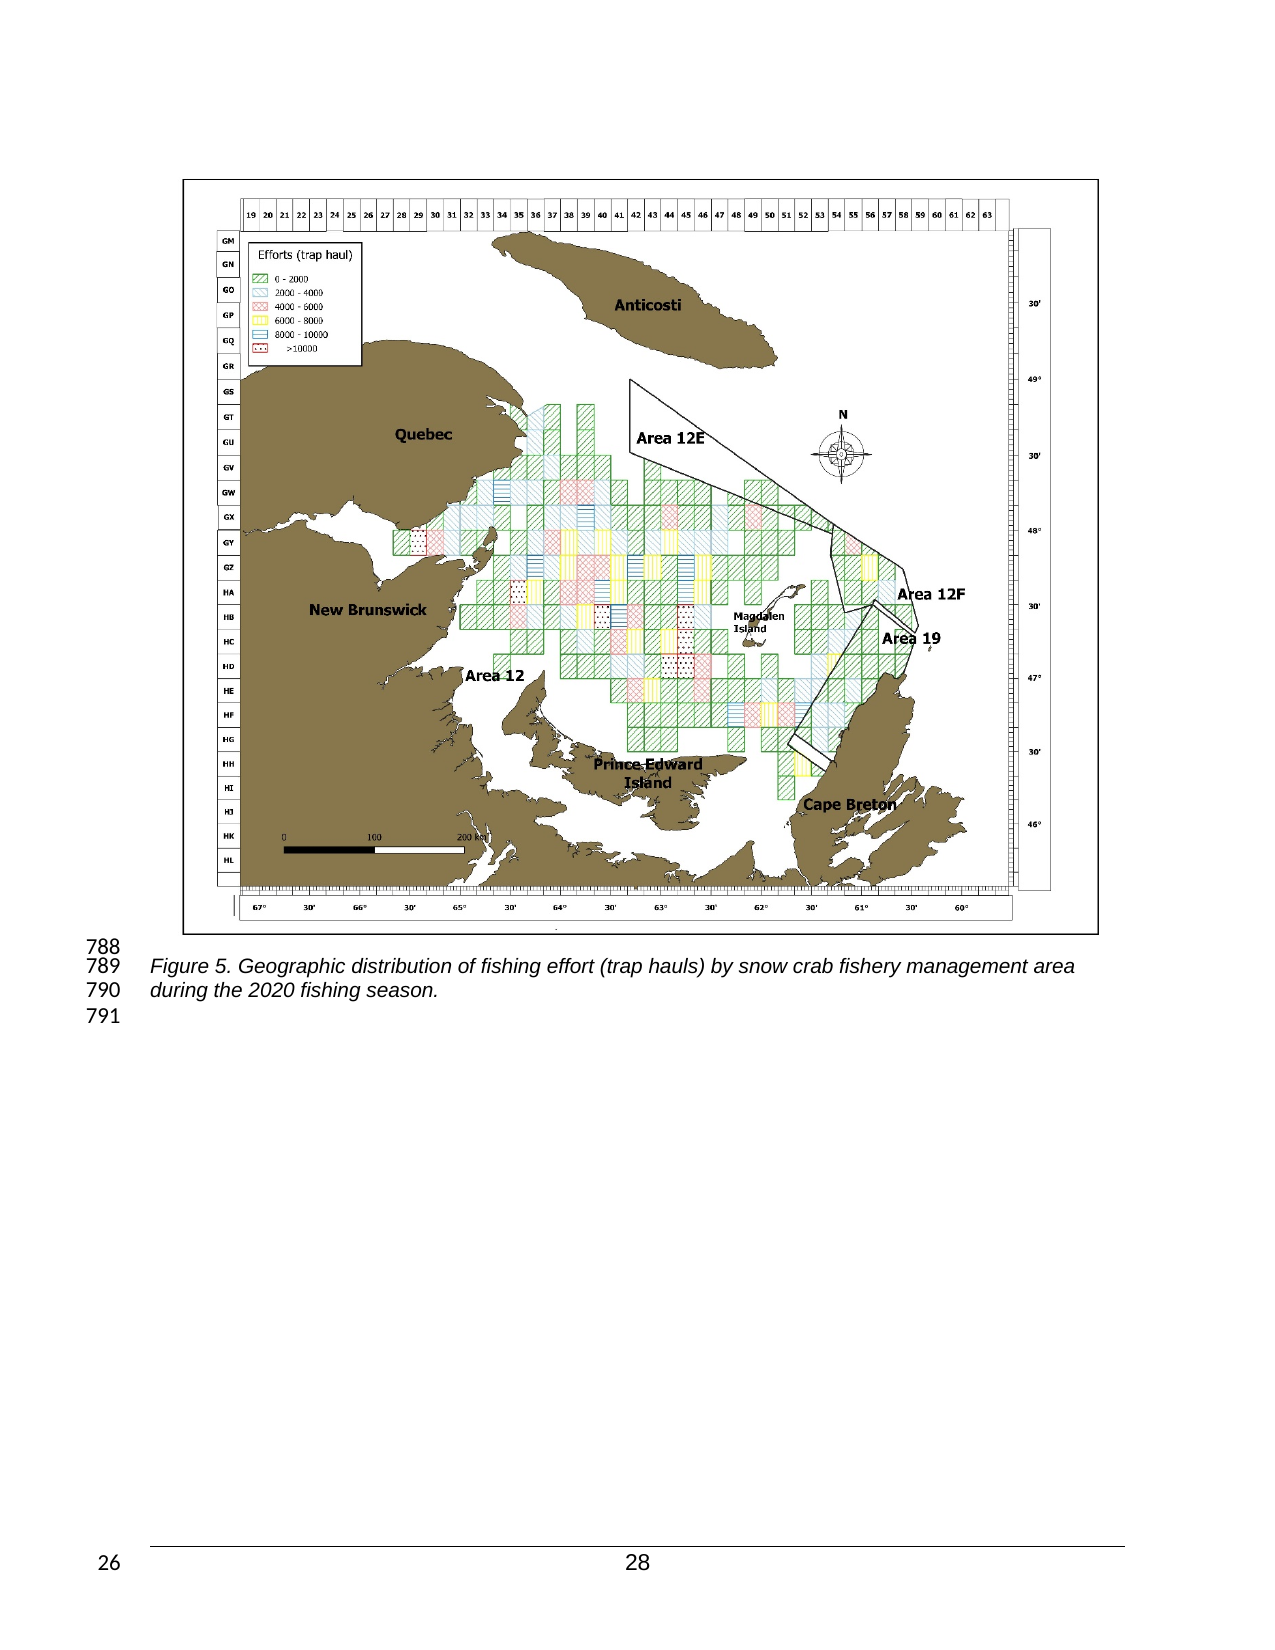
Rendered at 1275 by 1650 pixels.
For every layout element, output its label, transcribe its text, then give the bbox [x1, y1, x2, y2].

picture [150, 150, 1125, 955]
text Figure 5. Geographic distribution of fishing effort (trap hauls) by snow crab fishery management area during the 2020 fishing season. [150, 955, 1125, 1002]
